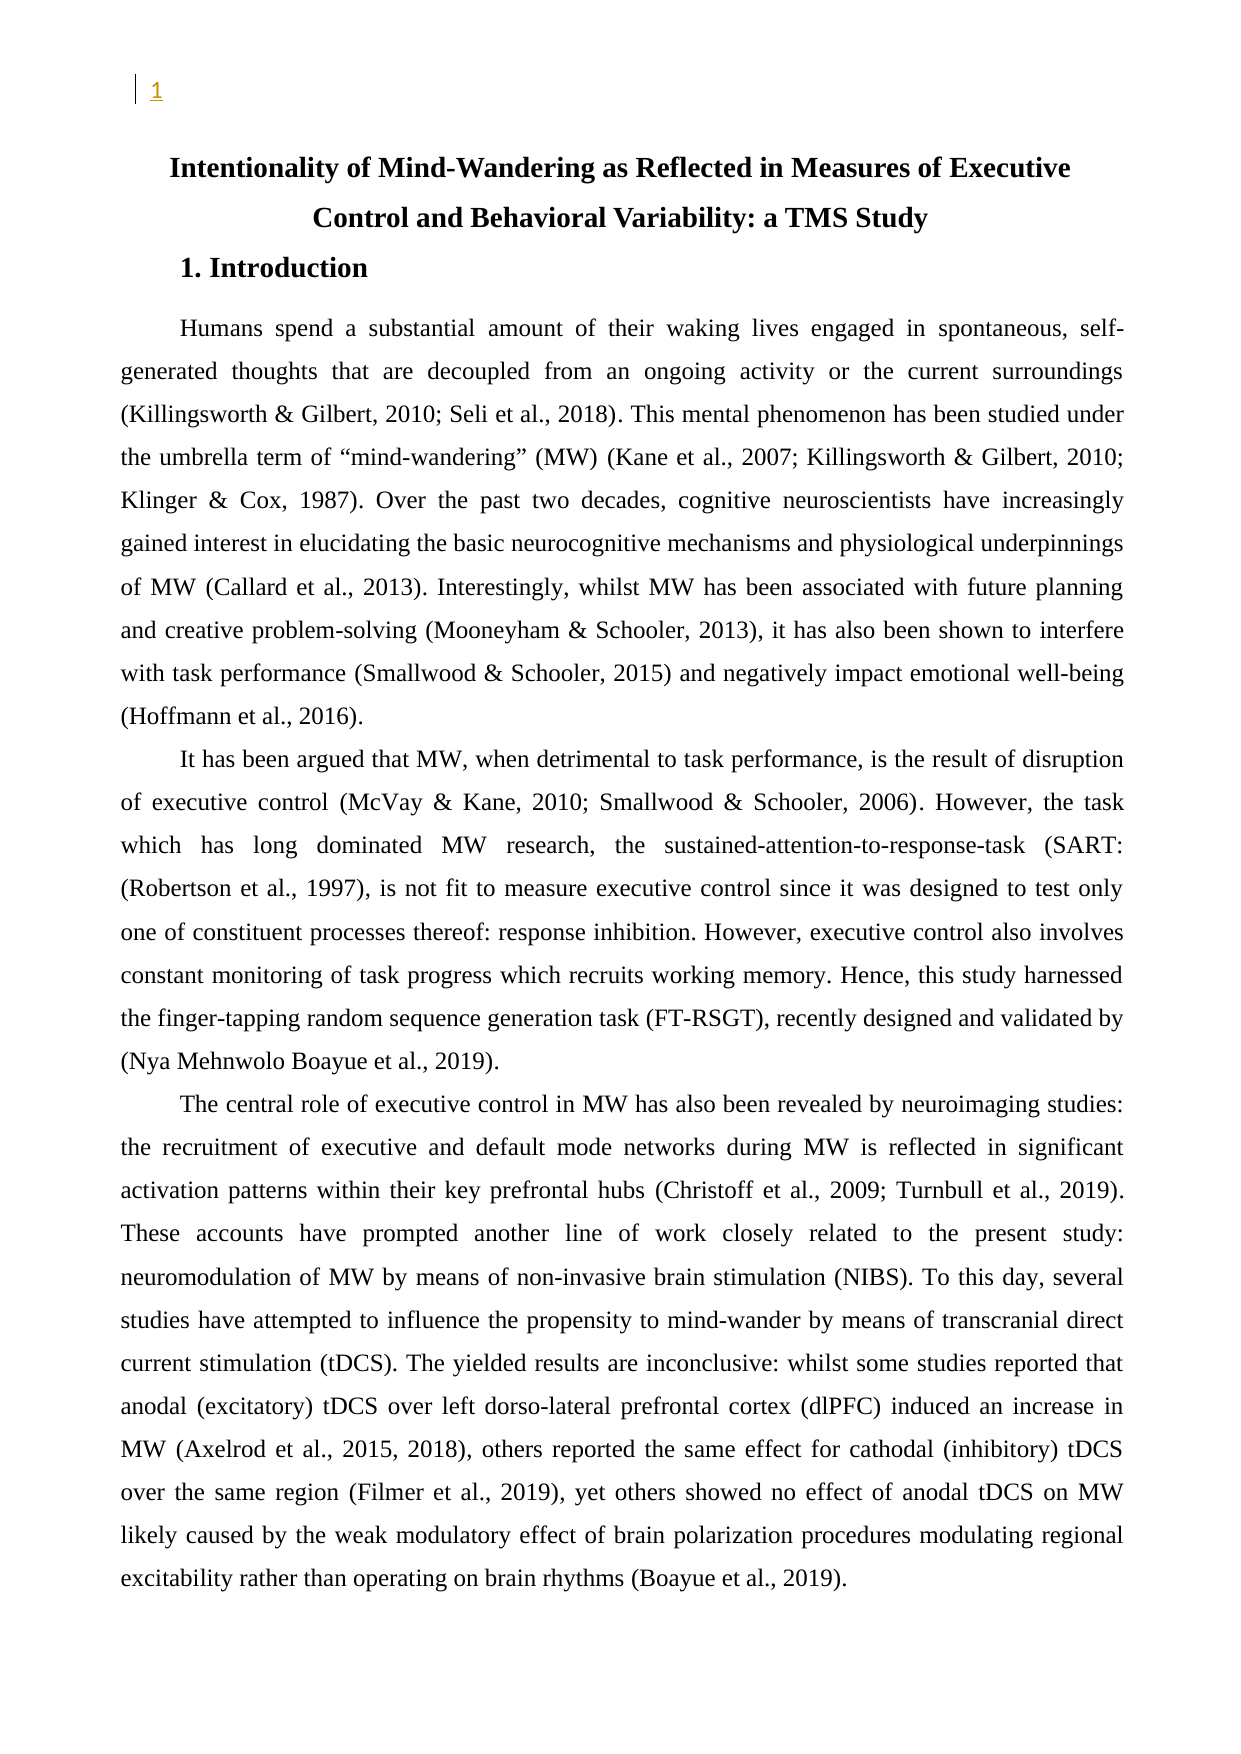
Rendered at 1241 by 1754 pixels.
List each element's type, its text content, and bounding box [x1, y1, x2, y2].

list Introduction [179, 251, 1090, 284]
text Intentionality of Mind-Wandering as Reflected in Measures of Executive Control and Behavioral Variability: a TMS Study [150, 150, 1090, 234]
text It has been argued that MW, when detrimental to task performance, is the result of disruption of executive control (McVay & Kane, 2010; Smallwood & Schooler, 2006). However, the task which has long dominated MW research, the sustained-attention-to-response-task (SART: (Robertson et al., 1997), is not fit to measure executive control since it was designed to test only one of constituent processes thereof: response inhibition. However, executive control also involves constant monitoring of task progress which recruits working memory. Hence, this study harnessed the finger-tapping random sequence generation task (FT-RSGT), recently designed and validated by (Nya Mehnwolo Boayue et al., 2019). [120, 744, 1124, 1075]
text Humans spend a substantial amount of their waking lives engaged in spontaneous, self-generated thoughts that are decoupled from an ongoing activity or the current surroundings (Killingsworth & Gilbert, 2010; Seli et al., 2018). This mental phenomenon has been studied under the umbrella term of “mind-wandering” (MW) (Kane et al., 2007; Killingsworth & Gilbert, 2010; Klinger & Cox, 1987). Over the past two decades, cognitive neuroscientists have increasingly gained interest in elucidating the basic neurocognitive mechanisms and physiological underpinnings of MW (Callard et al., 2013). Interestingly, whilst MW has been associated with future planning and creative problem-solving (Mooneyham & Schooler, 2013), it has also been shown to interfere with task performance (Smallwood & Schooler, 2015) and negatively impact emotional well-being (Hoffmann et al., 2016). [120, 313, 1124, 730]
text The central role of executive control in MW has also been revealed by neuroimaging studies: the recruitment of executive and default mode networks during MW is reflected in significant activation patterns within their key prefrontal hubs (Christoff et al., 2009; Turnbull et al., 2019). These accounts have prompted another line of work closely related to the present study: neuromodulation of MW by means of non-invasive brain stimulation (NIBS). To this day, several studies have attempted to influence the propensity to mind-wander by means of transcranial direct current stimulation (tDCS). The yielded results are inconclusive: whilst some studies reported that anodal (excitatory) tDCS over left dorso-lateral prefrontal cortex (dlPFC) induced an increase in MW (Axelrod et al., 2015, 2018), others reported the same effect for cathodal (inhibitory) tDCS over the same region (Filmer et al., 2019), yet others showed no effect of anodal tDCS on MW likely caused by the weak modulatory effect of brain polarization procedures modulating regional excitability rather than operating on brain rhythms (Boayue et al., 2019). [120, 1089, 1124, 1592]
